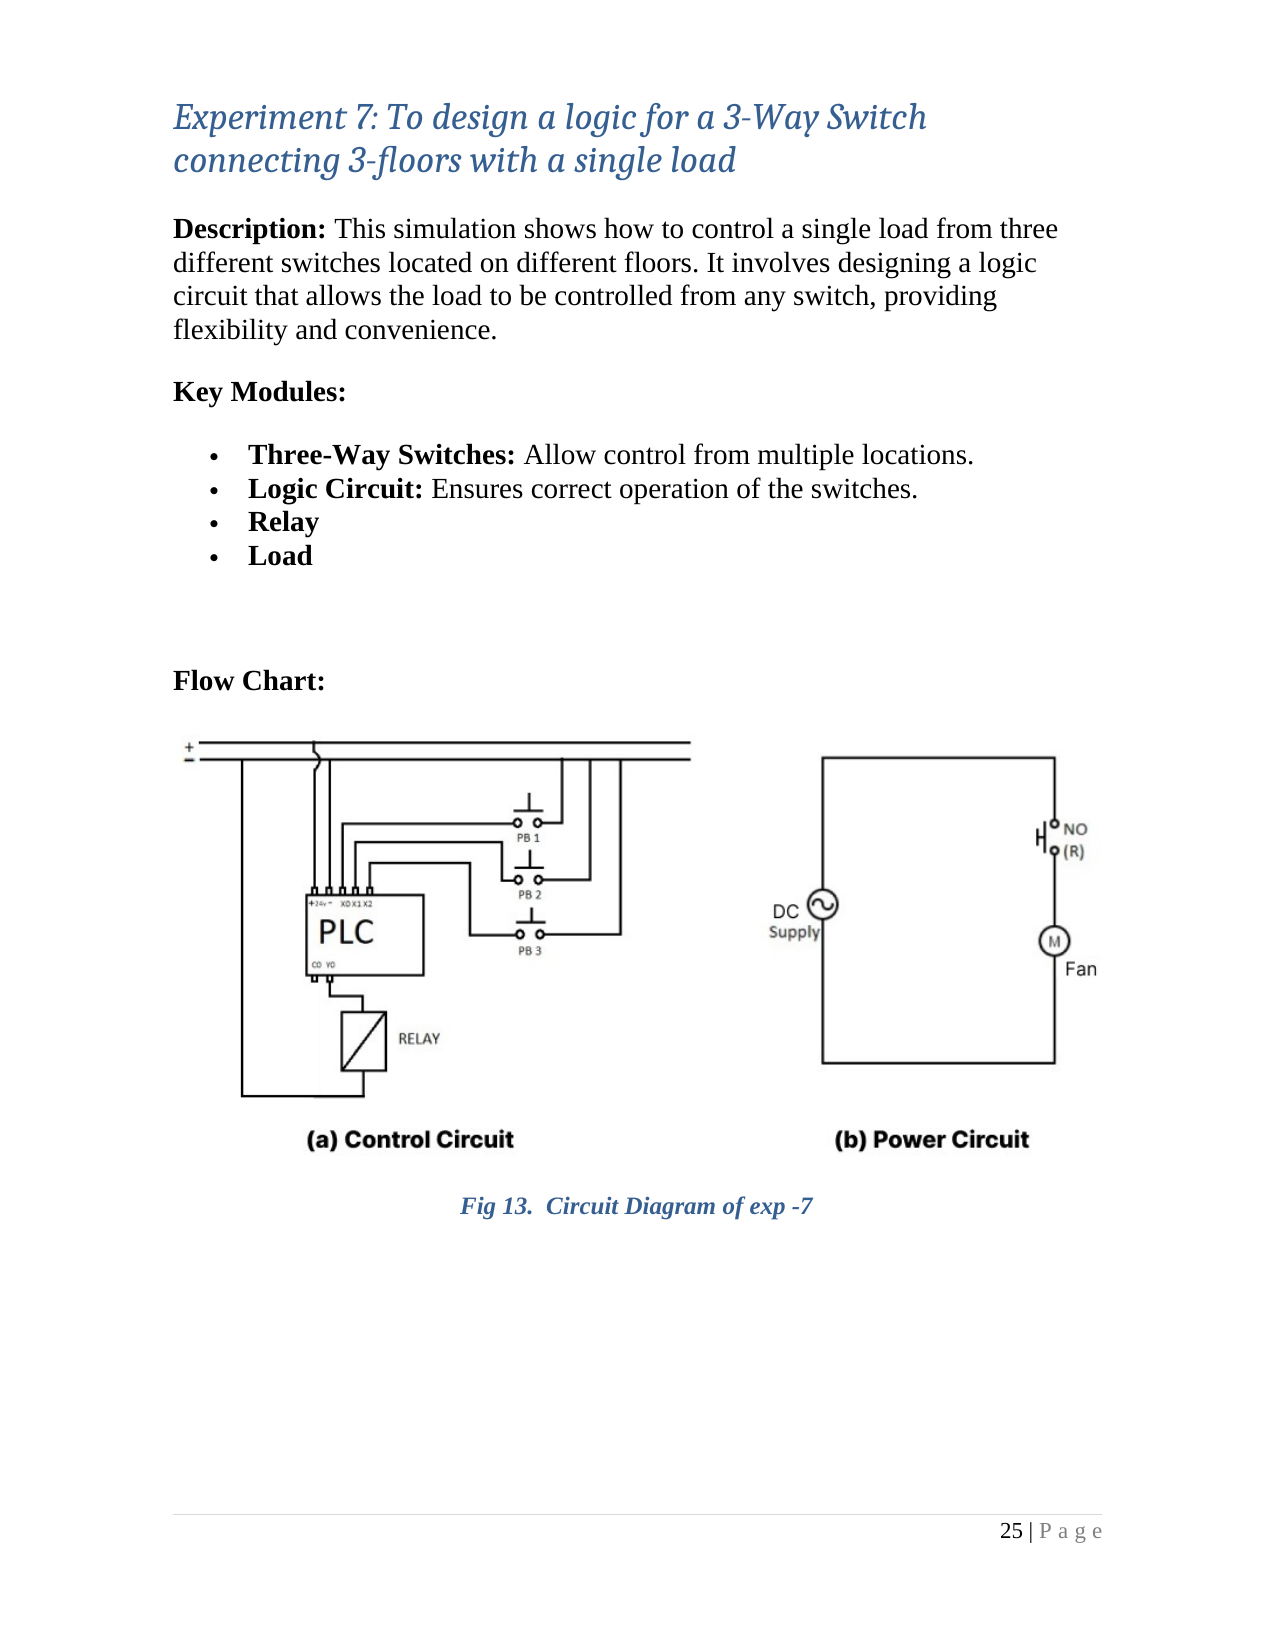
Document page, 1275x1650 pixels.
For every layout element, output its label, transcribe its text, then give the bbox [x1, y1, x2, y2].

list Load [210, 538, 1102, 571]
list Logic Circuit: Ensures correct operation of the switches. [210, 471, 1102, 504]
list Three-Way Switches: Allow control from multiple locations. [210, 437, 1102, 471]
text Flow Chart: [173, 663, 1102, 697]
text Fig 13. Circuit Diagram of exp -7 [173, 1191, 1102, 1220]
subtitle Experiment 7: To design a logic for a 3-Way Switch connecting 3-floors with a single load [173, 96, 1102, 182]
picture [172, 726, 1103, 1163]
text Key Modules: [173, 374, 1102, 408]
text Description: This simulation shows how to control a single load from three different switches located on different floors. It involves designing a logic circuit that allows the load to be controlled from any switch, providing flexibility and convenience. [173, 211, 1102, 345]
list Relay [210, 504, 1102, 538]
